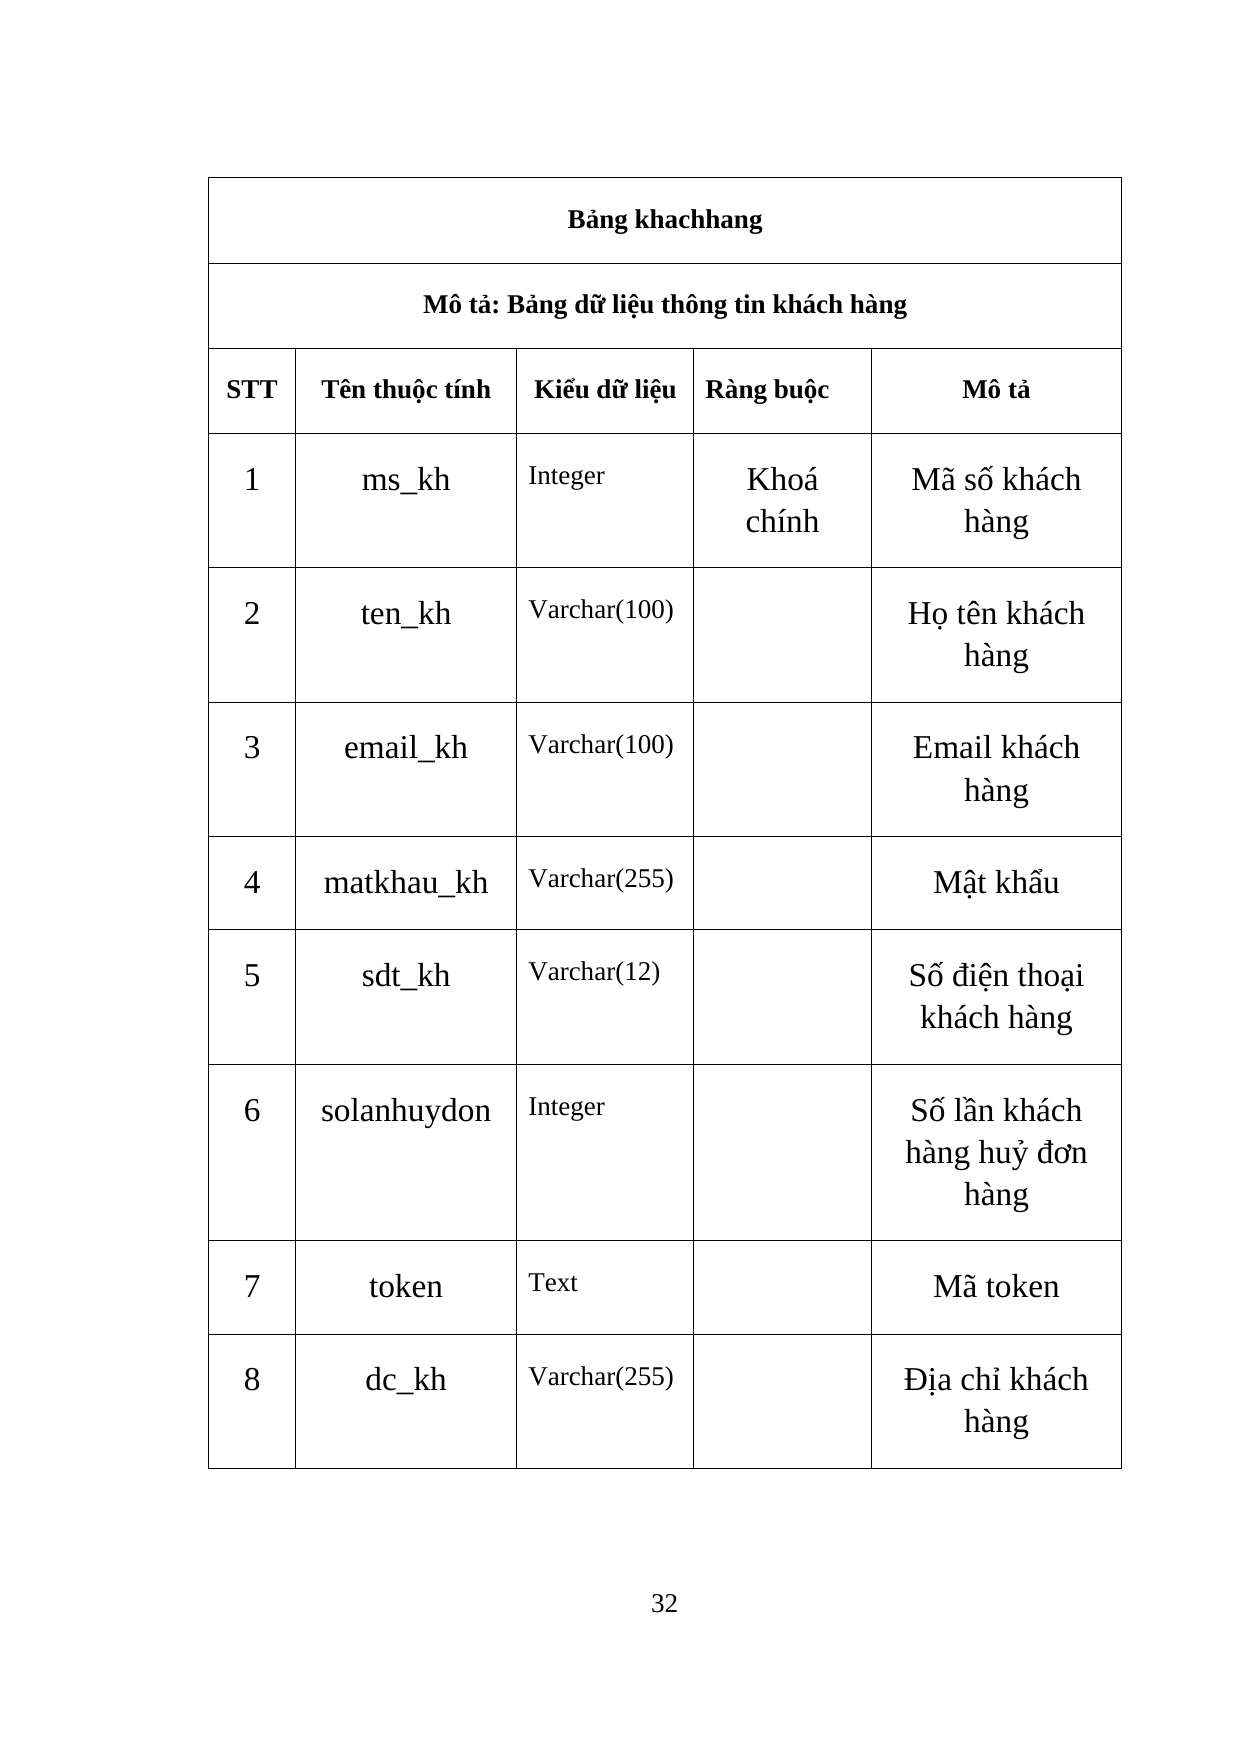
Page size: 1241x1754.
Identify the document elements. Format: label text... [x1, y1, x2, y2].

table_cell Số lần khách hàng huỷ đơn hàng [872, 1065, 1121, 1240]
table_cell Họ tên khách hàng [872, 568, 1121, 702]
table_cell Varchar(100) [517, 568, 693, 702]
table_cell solanhuydon [296, 1065, 516, 1240]
table_cell 3 [209, 703, 295, 836]
table_cell [694, 837, 871, 929]
table_cell 6 [209, 1065, 295, 1240]
table_cell Địa chỉ khách hàng [872, 1335, 1121, 1468]
table_cell Mã số khách hàng [872, 434, 1121, 567]
table_cell [694, 1065, 871, 1240]
table_cell Mô tả: Bảng dữ liệu thông tin khách hàng [209, 264, 1121, 348]
table_cell Varchar(12) [517, 930, 693, 1064]
table_cell [694, 1241, 871, 1333]
table_cell dc_kh [296, 1335, 516, 1468]
table_cell Số điện thoại khách hàng [872, 930, 1121, 1064]
table_cell Email khách hàng [872, 703, 1121, 836]
table_cell 5 [209, 930, 295, 1064]
table_cell 8 [209, 1335, 295, 1468]
table_cell Text [517, 1241, 693, 1333]
table_cell [694, 1335, 871, 1468]
table_header Bảng khachhang [209, 178, 1121, 262]
table_cell matkhau_kh [296, 837, 516, 929]
table_cell Mô tả [872, 349, 1121, 433]
table_cell ms_kh [296, 434, 516, 567]
table_cell Integer [517, 434, 693, 567]
table_cell 4 [209, 837, 295, 929]
table_cell [694, 930, 871, 1064]
table_cell ten_kh [296, 568, 516, 702]
table_cell 7 [209, 1241, 295, 1333]
table_cell token [296, 1241, 516, 1333]
table_cell Kiểu dữ liệu [517, 349, 693, 433]
table_cell 1 [209, 434, 295, 567]
table_cell email_kh [296, 703, 516, 836]
table_cell Varchar(100) [517, 703, 693, 836]
table_cell [694, 568, 871, 702]
table_cell Tên thuộc tính [296, 349, 516, 433]
table_cell Ràng buộc [694, 349, 871, 433]
table_cell Mã token [872, 1241, 1121, 1333]
table_cell Khoá chính [694, 434, 871, 567]
table_cell [694, 703, 871, 836]
table_cell STT [209, 349, 295, 433]
table_cell Varchar(255) [517, 1335, 693, 1468]
table_cell Varchar(255) [517, 837, 693, 929]
table_cell 2 [209, 568, 295, 702]
table_cell Integer [517, 1065, 693, 1240]
table_cell Mật khẩu [872, 837, 1121, 929]
table_cell sdt_kh [296, 930, 516, 1064]
